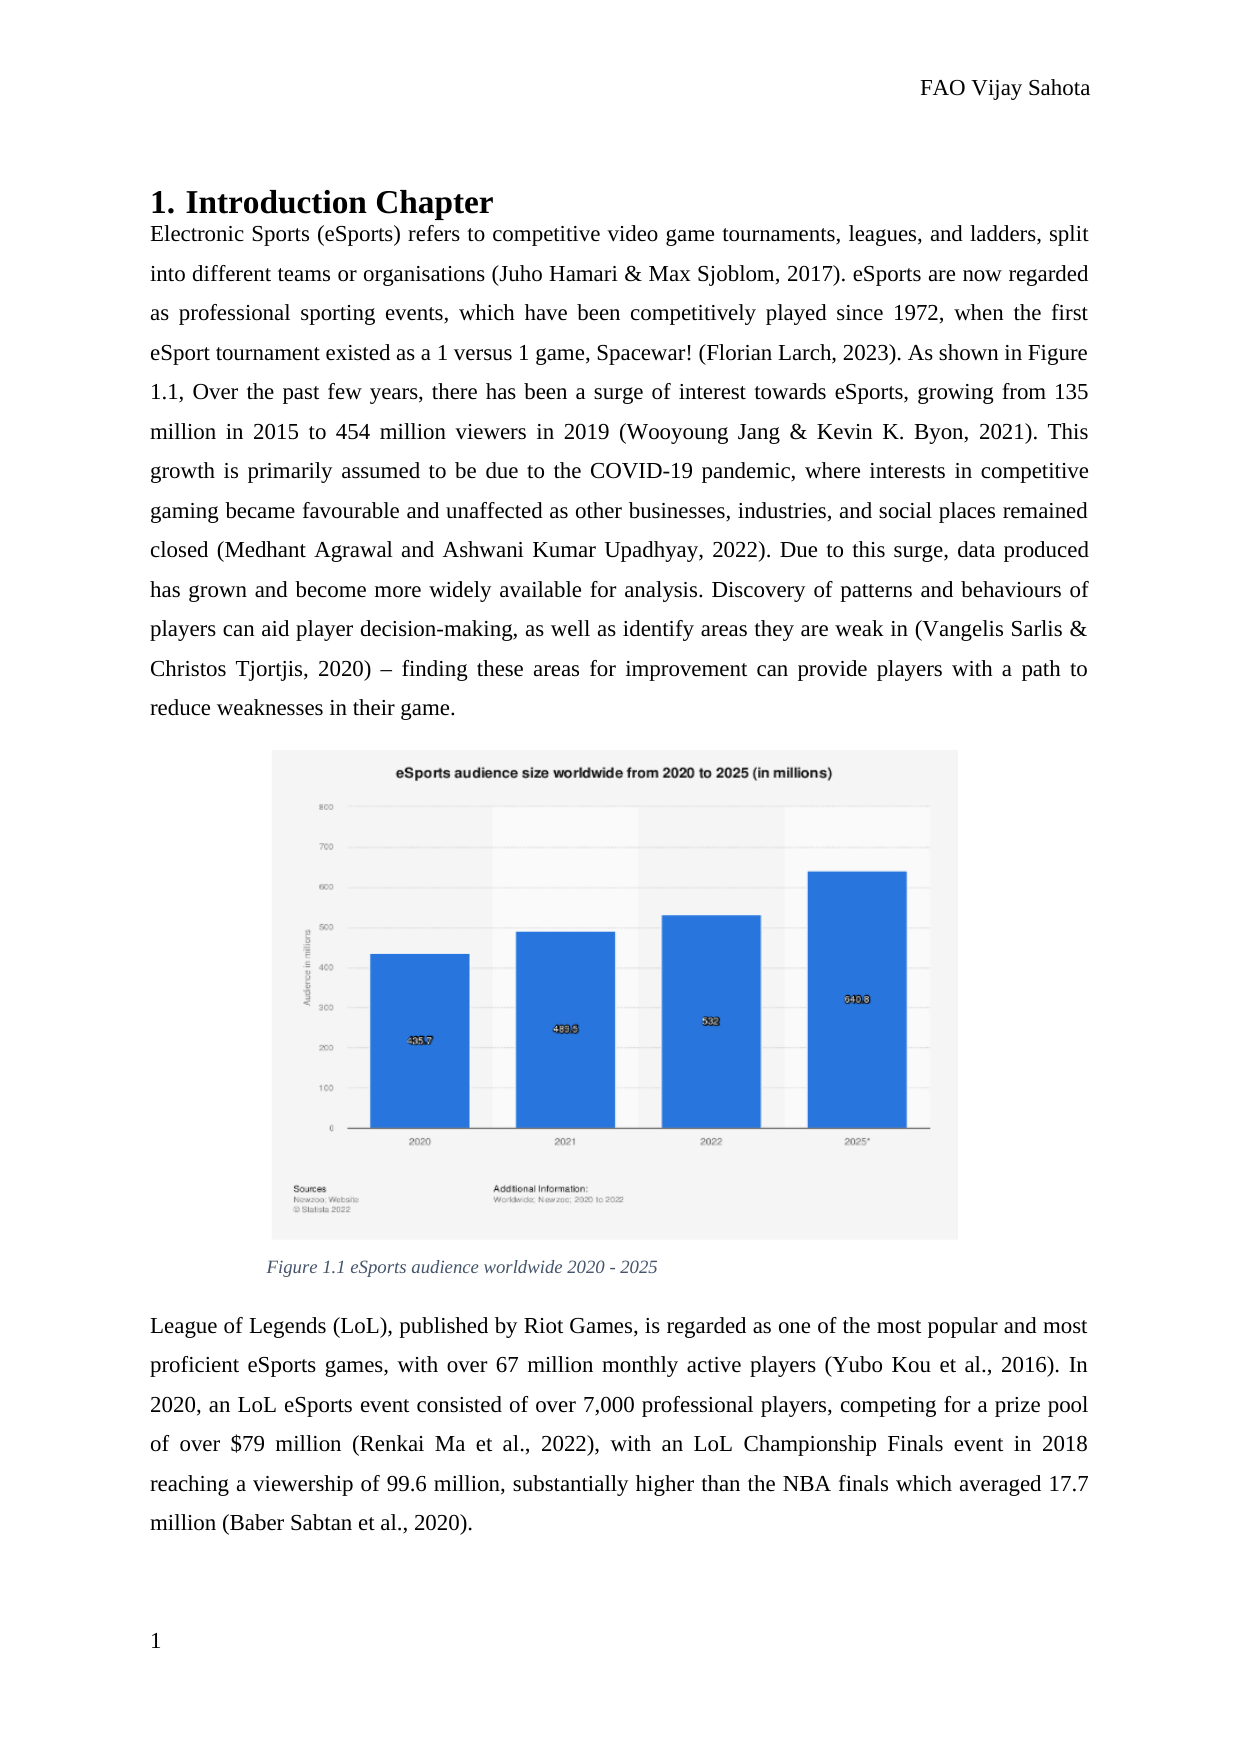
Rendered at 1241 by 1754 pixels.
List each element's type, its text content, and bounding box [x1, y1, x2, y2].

text Electronic Sports (eSports) refers to competitive video game tournaments, leagues, and ladders, split into different teams or organisations (Juho Hamari & Max Sjoblom, 2017). eSports are now regarded as professional sporting events, which have been competitively played since 1972, when the first eSport tournament existed as a 1 versus 1 game, Spacewar! (Florian Larch, 2023). As shown in Figure 1.1, Over the past few years, there has been a surge of interest towards eSports, growing from 135 million in 2015 to 454 million viewers in 2019 (Wooyoung Jang & Kevin K. Byon, 2021). This growth is primarily assumed to be due to the COVID-19 pandemic, where interests in competitive gaming became favourable and unaffected as other businesses, industries, and social places remained closed (Medhant Agrawal and Ashwani Kumar Upadhyay, 2022). Due to this surge, data produced has grown and become more widely available for analysis. Discovery of patterns and behaviours of players can aid player decision-making, as well as identify areas they are weak in (Vangelis Sarlis & Christos Tjortjis, 2020) – finding these areas for improvement can provide players with a path to reduce weaknesses in their game. [150, 220, 1090, 720]
picture [271, 750, 958, 1240]
text League of Legends (LoL), published by Riot Games, is regarded as one of the most popular and most proficient eSports games, with over 67 million monthly active players (Yubo Kou et al., 2016). In 2020, an LoL eSports event consisted of over 7,000 professional players, competing for a prize pool of over $79 million (Renkai Ma et al., 2022), with an LoL Championship Finals event in 2018 reaching a viewership of 99.6 million, substantially higher than the NBA finals which averaged 17.7 million (Baber Sabtan et al., 2020). [150, 1312, 1090, 1535]
subtitle Introduction Chapter [150, 182, 1090, 220]
